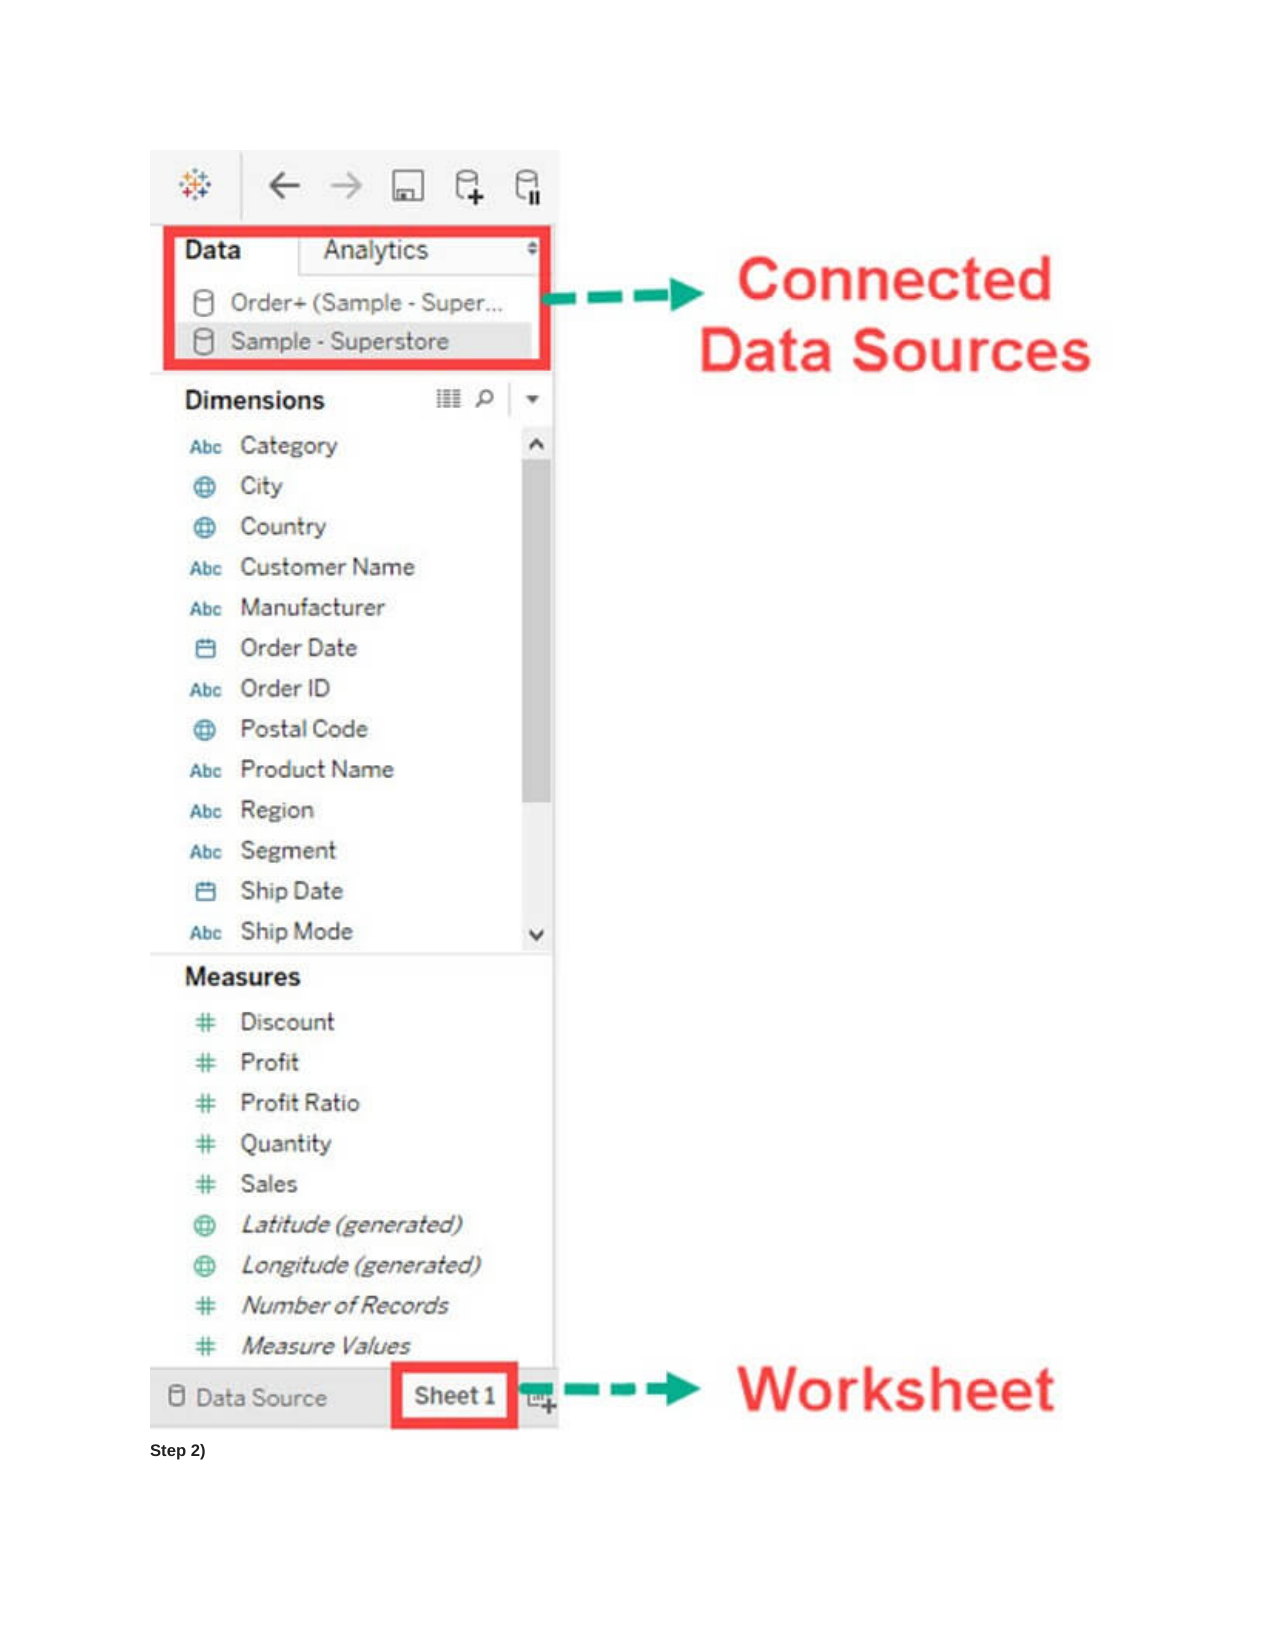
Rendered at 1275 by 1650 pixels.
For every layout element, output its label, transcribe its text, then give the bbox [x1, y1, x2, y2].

text Step 2) [150, 1441, 1125, 1460]
picture [150, 150, 1125, 1441]
